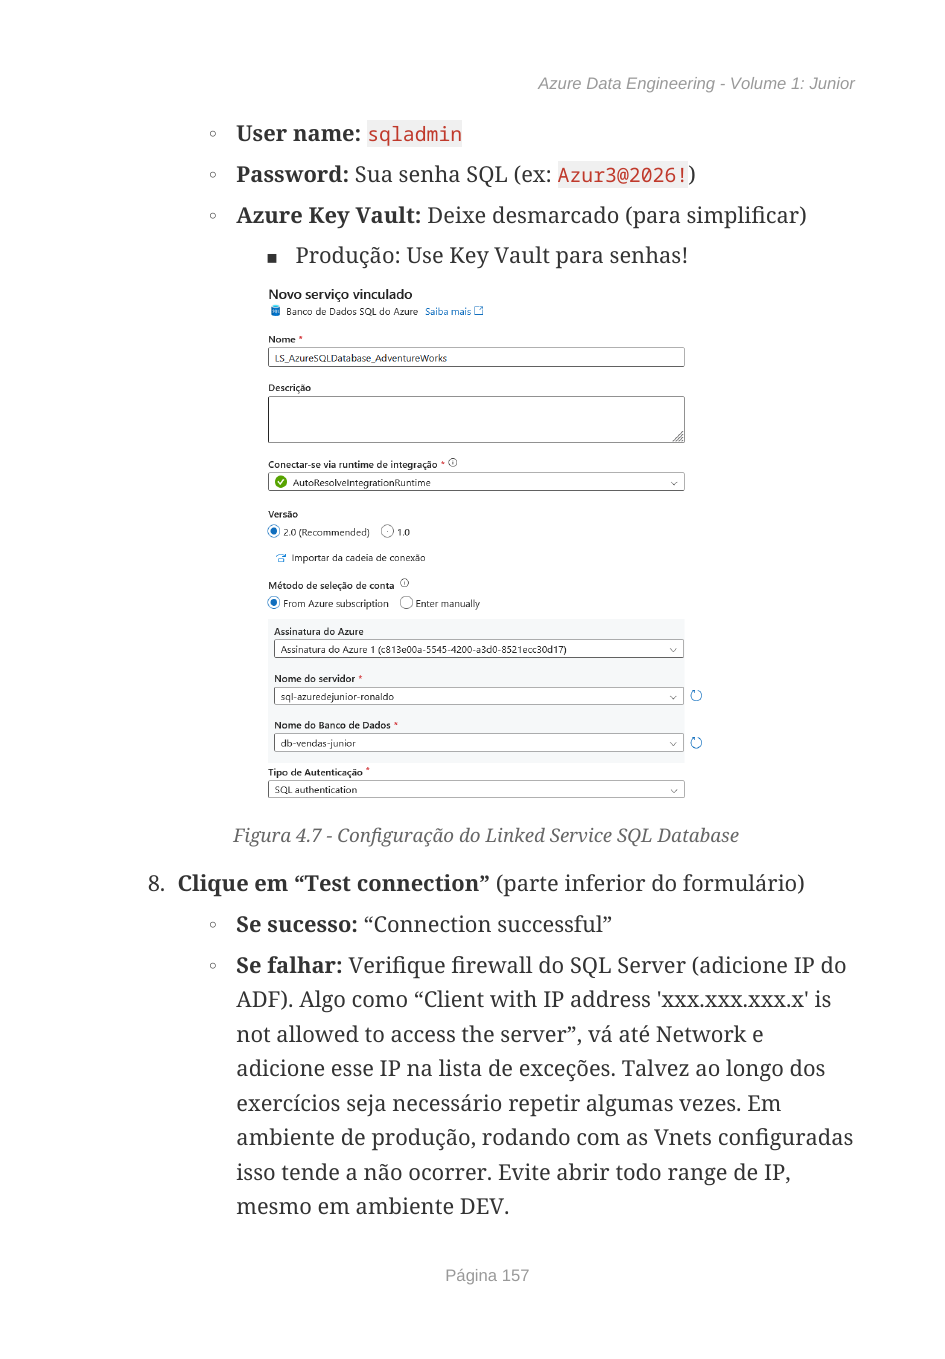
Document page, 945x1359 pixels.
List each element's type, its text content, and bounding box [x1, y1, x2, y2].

list Clique em “Test connection” (parte inferior do formulário) [148, 868, 856, 898]
list Se sucesso: “Connection successful” [207, 909, 856, 939]
list Produção: Use Key Vault para senhas! [266, 240, 856, 270]
list Se falhar: Verifique firewall do SQL Server (adicione IP do ADF). Algo como “Client with IP address 'xxx.xxx.xxx.x' is not allowed to access the server”, vá até Network e adicione esse IP na lista de exceções. Talvez ao longo dos exercícios seja necessário repetir algumas vezes. Em ambiente de produção, rodando com as Vnets configuradas isso tende a não ocorrer. Evite abrir todo range de IP, mesmo em ambiente DEV. [207, 950, 856, 1221]
list Azure Key Vault: Deixe desmarcado (para simplificar) [207, 199, 856, 229]
text Figura 4.7 - Configuração do Linked Service SQL Database [118, 822, 856, 848]
picture [251, 281, 723, 802]
list User name: sqladmin [207, 118, 856, 148]
list Password: Sua senha SQL (ex: Azur3@2026!) [207, 159, 856, 189]
